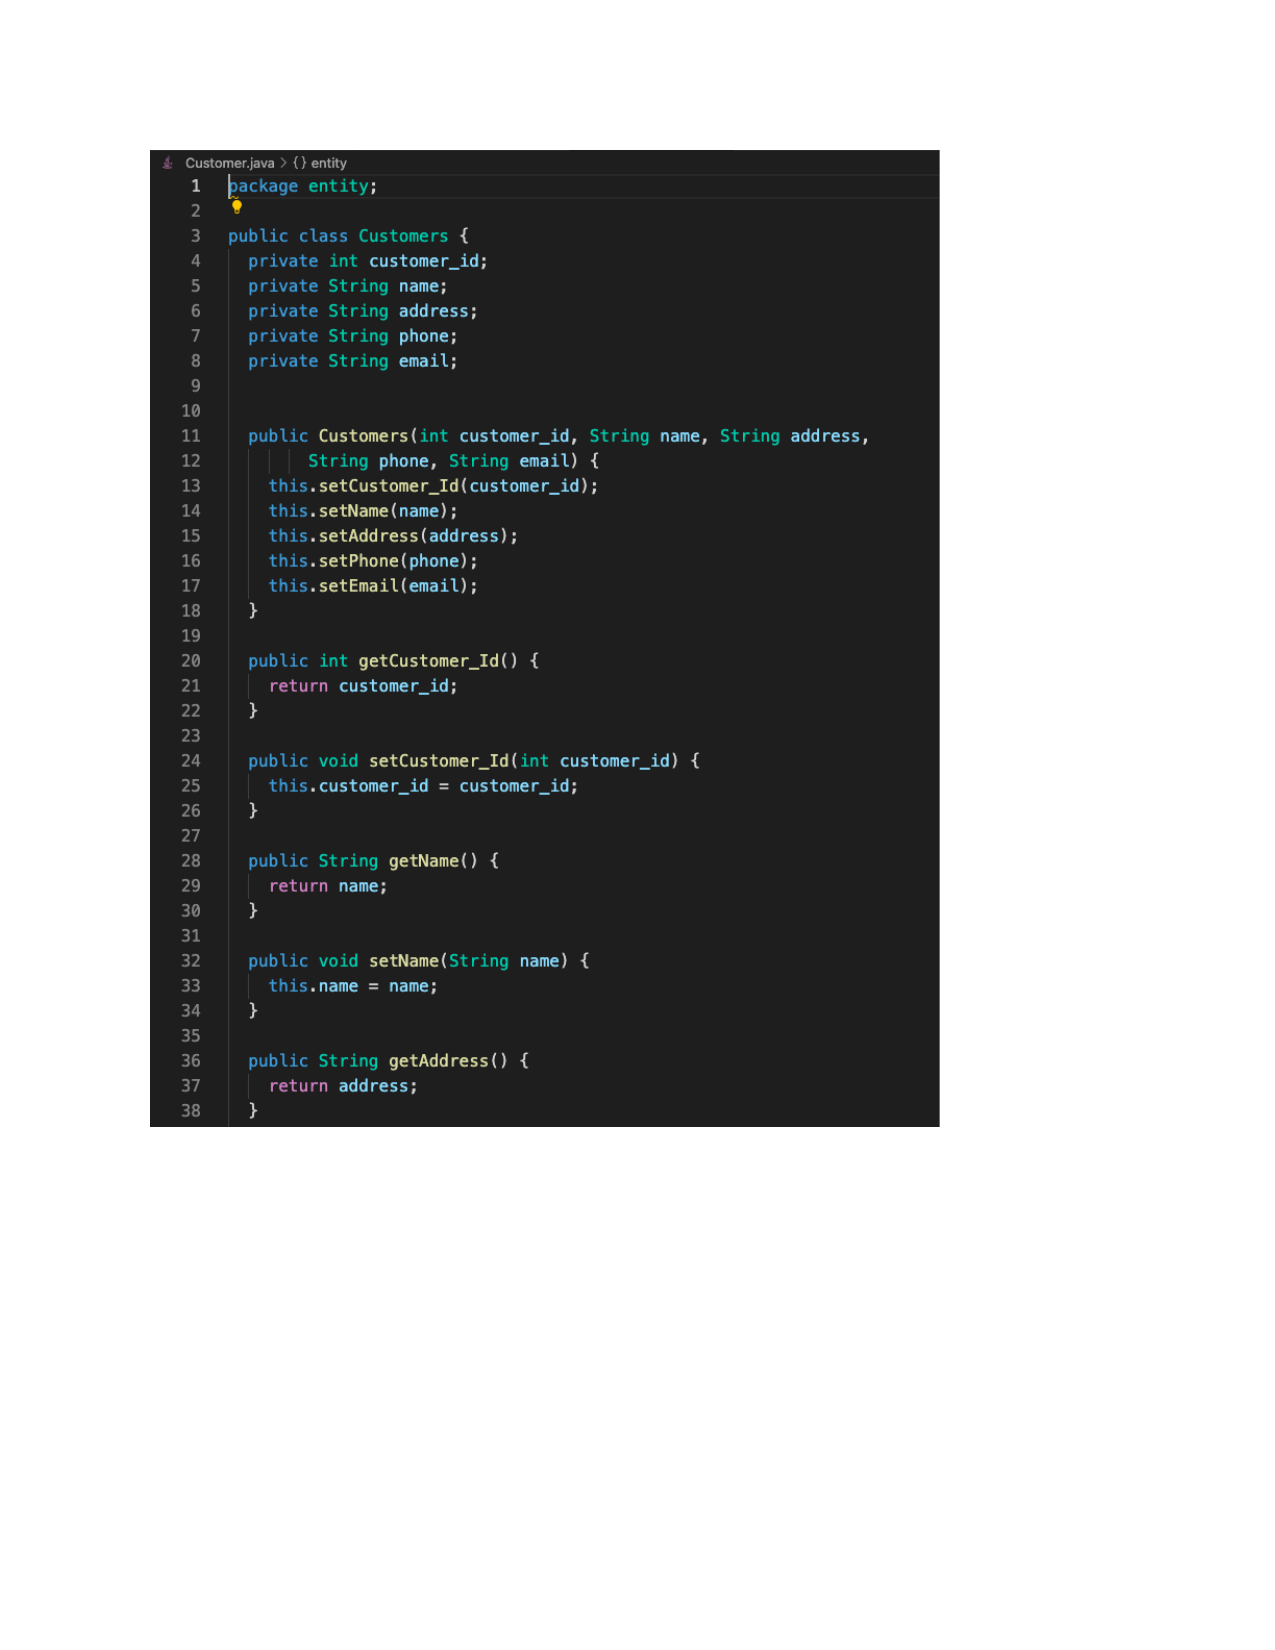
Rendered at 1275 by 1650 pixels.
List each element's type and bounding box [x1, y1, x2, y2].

picture [150, 150, 940, 1127]
